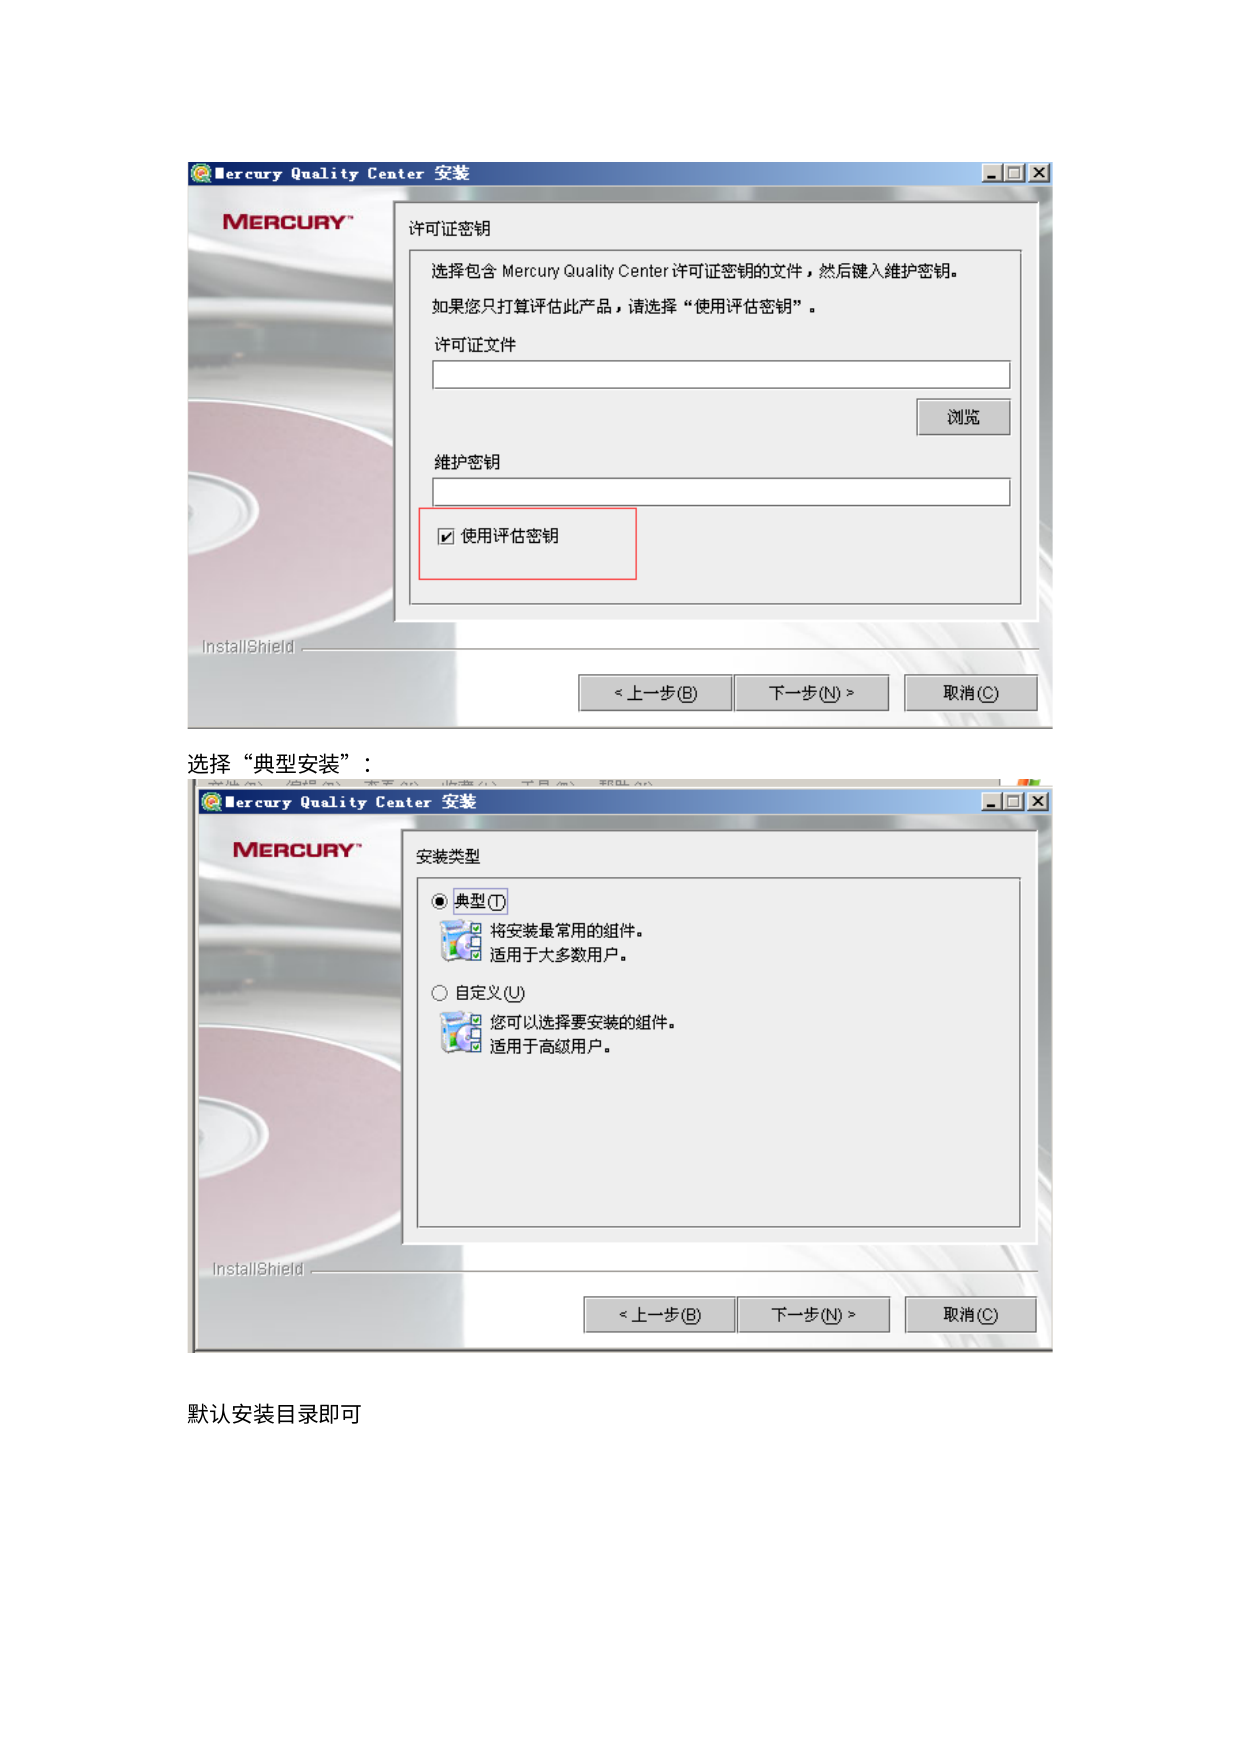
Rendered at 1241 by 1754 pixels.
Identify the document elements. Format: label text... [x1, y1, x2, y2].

text 默认安装目录即可 [187, 1397, 1053, 1429]
picture [187, 779, 1053, 1353]
text 选择“典型安装”： [187, 747, 1053, 779]
picture [187, 162, 1053, 729]
